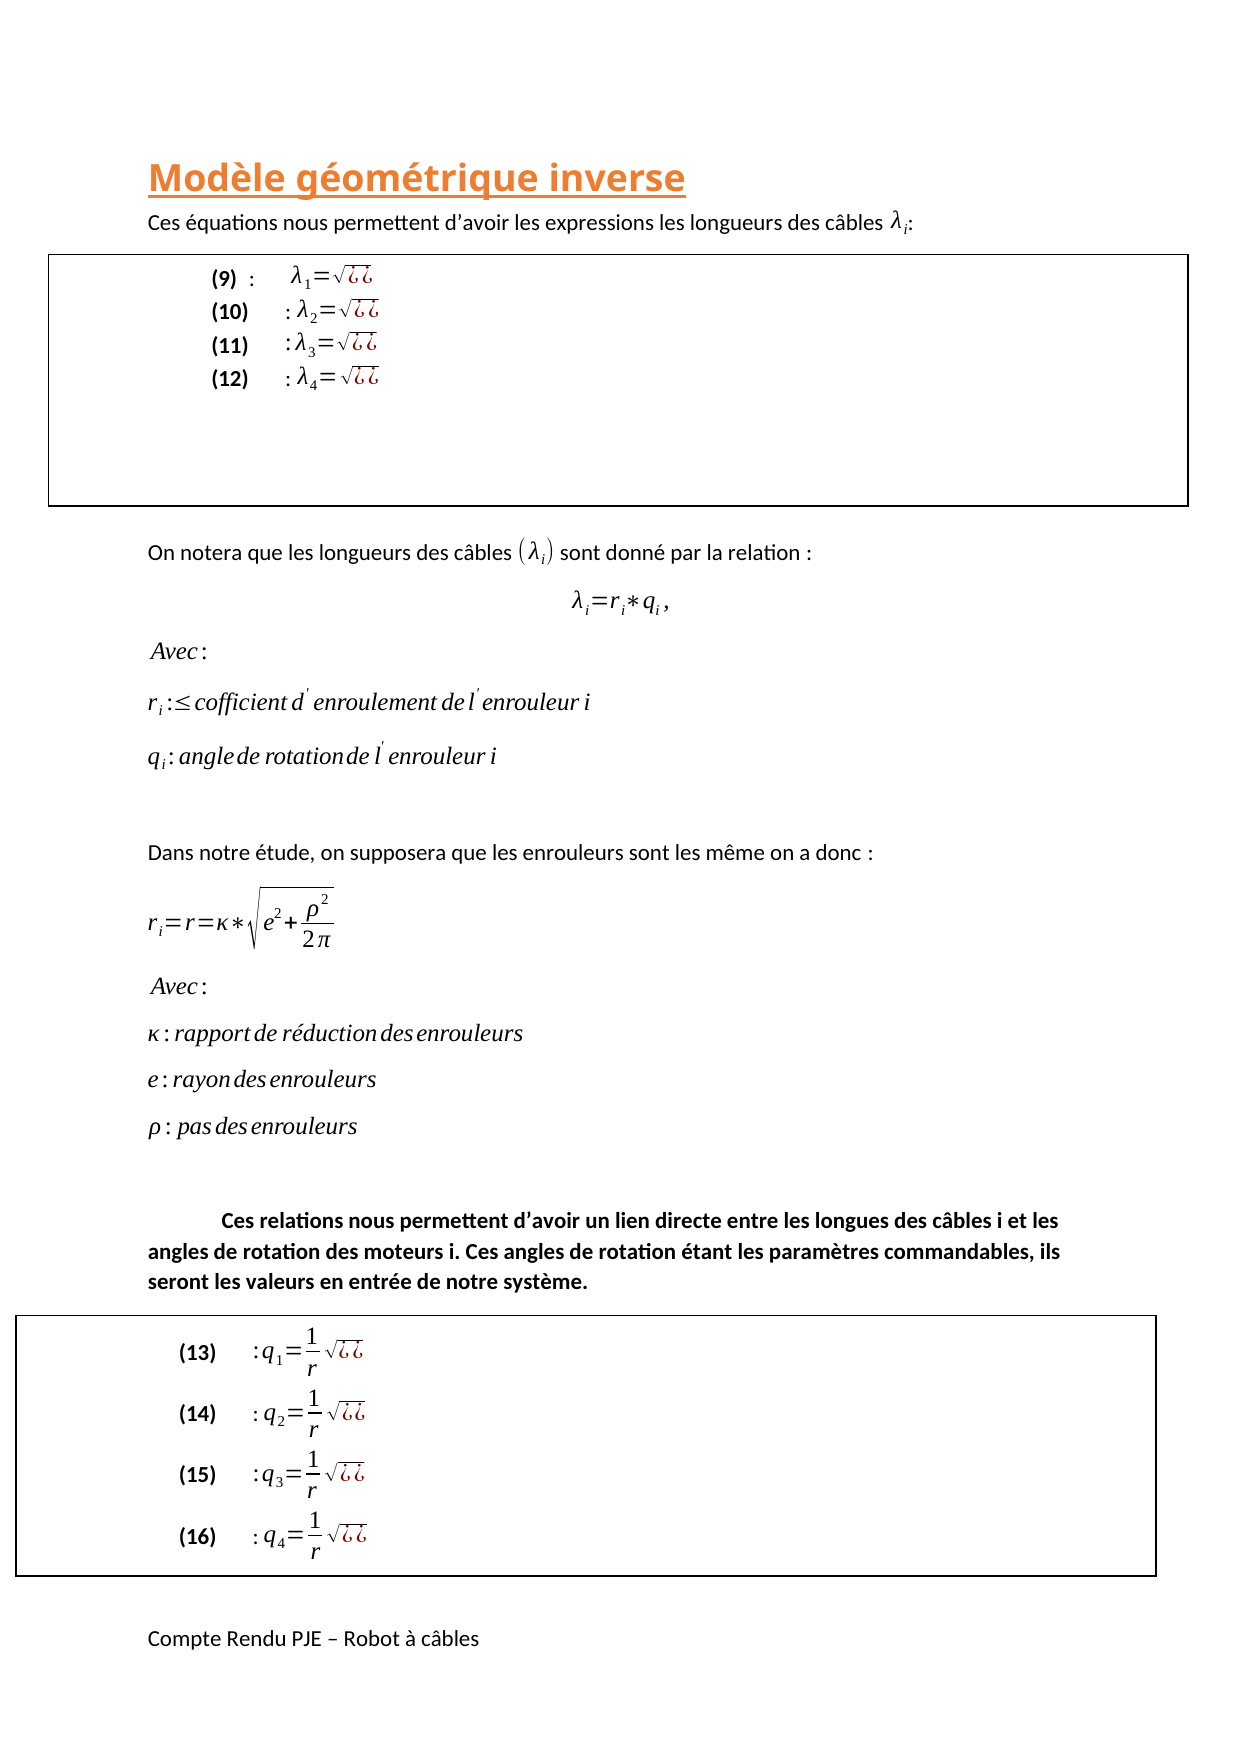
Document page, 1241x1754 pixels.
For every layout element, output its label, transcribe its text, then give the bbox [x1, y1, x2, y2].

text Dans notre étude, on supposera que les enrouleurs sont les même on a donc : [148, 838, 1093, 867]
list Ces relations nous permettent d’avoir un lien directe entre les longues des câbles i et les angles de rotation des moteurs i. Ces angles de rotation étant les paramètres commandables, ils seront les valeurs en entrée de notre système. [148, 1207, 1093, 1295]
text Modèle géométrique inverse [148, 152, 1093, 203]
text On notera que les longueurs des câbles sont donné par la relation : [148, 507, 1093, 568]
list Ces équations nous permettent d’avoir les expressions les longueurs des câbles : [148, 207, 1093, 238]
